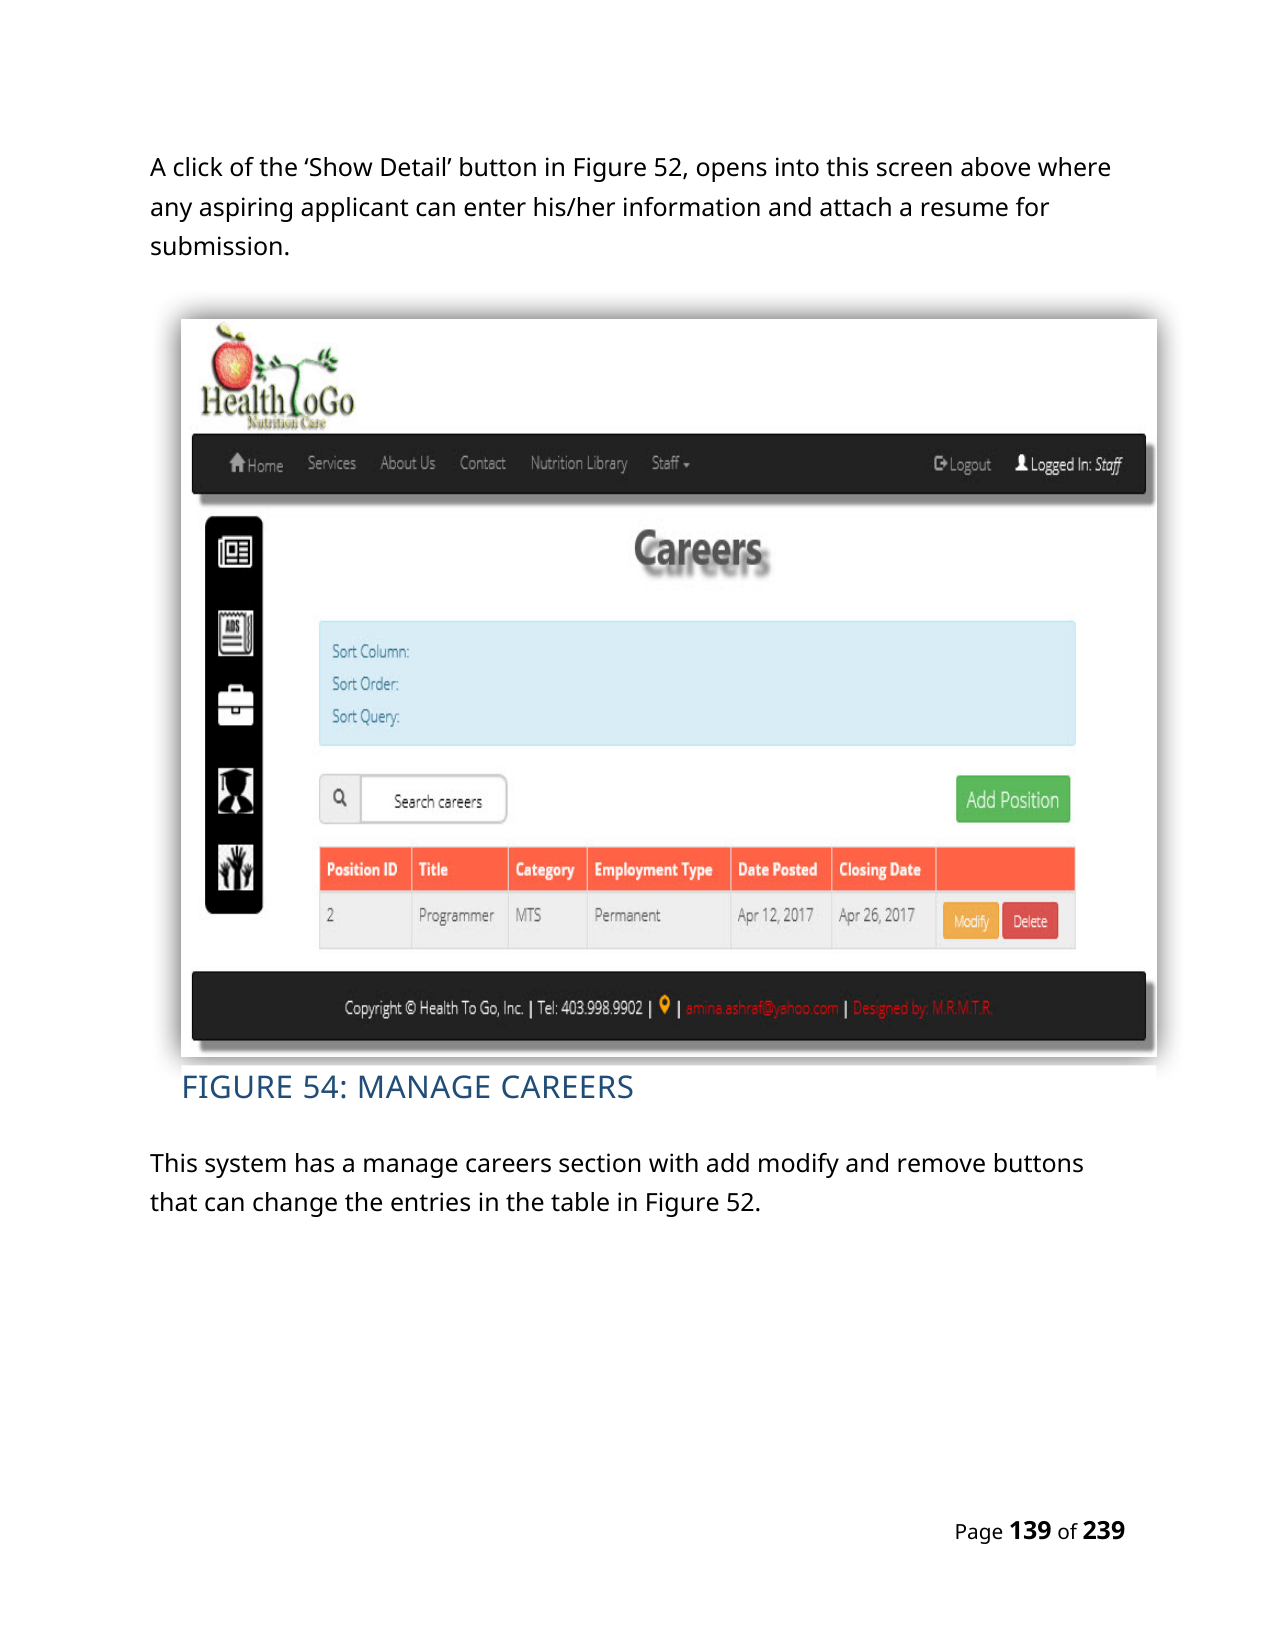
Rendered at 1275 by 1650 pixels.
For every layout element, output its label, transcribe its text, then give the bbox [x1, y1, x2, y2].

text A click of the ‘Show Detail’ button in Figure 52, opens into this screen above where any aspiring applicant can enter his/her information and attach a resume for submission. [150, 150, 1125, 262]
picture [181, 319, 1157, 1057]
text This system has a manage careers section with add modify and remove buttons that can change the entries in the table in Figure 52. [150, 1146, 1125, 1219]
